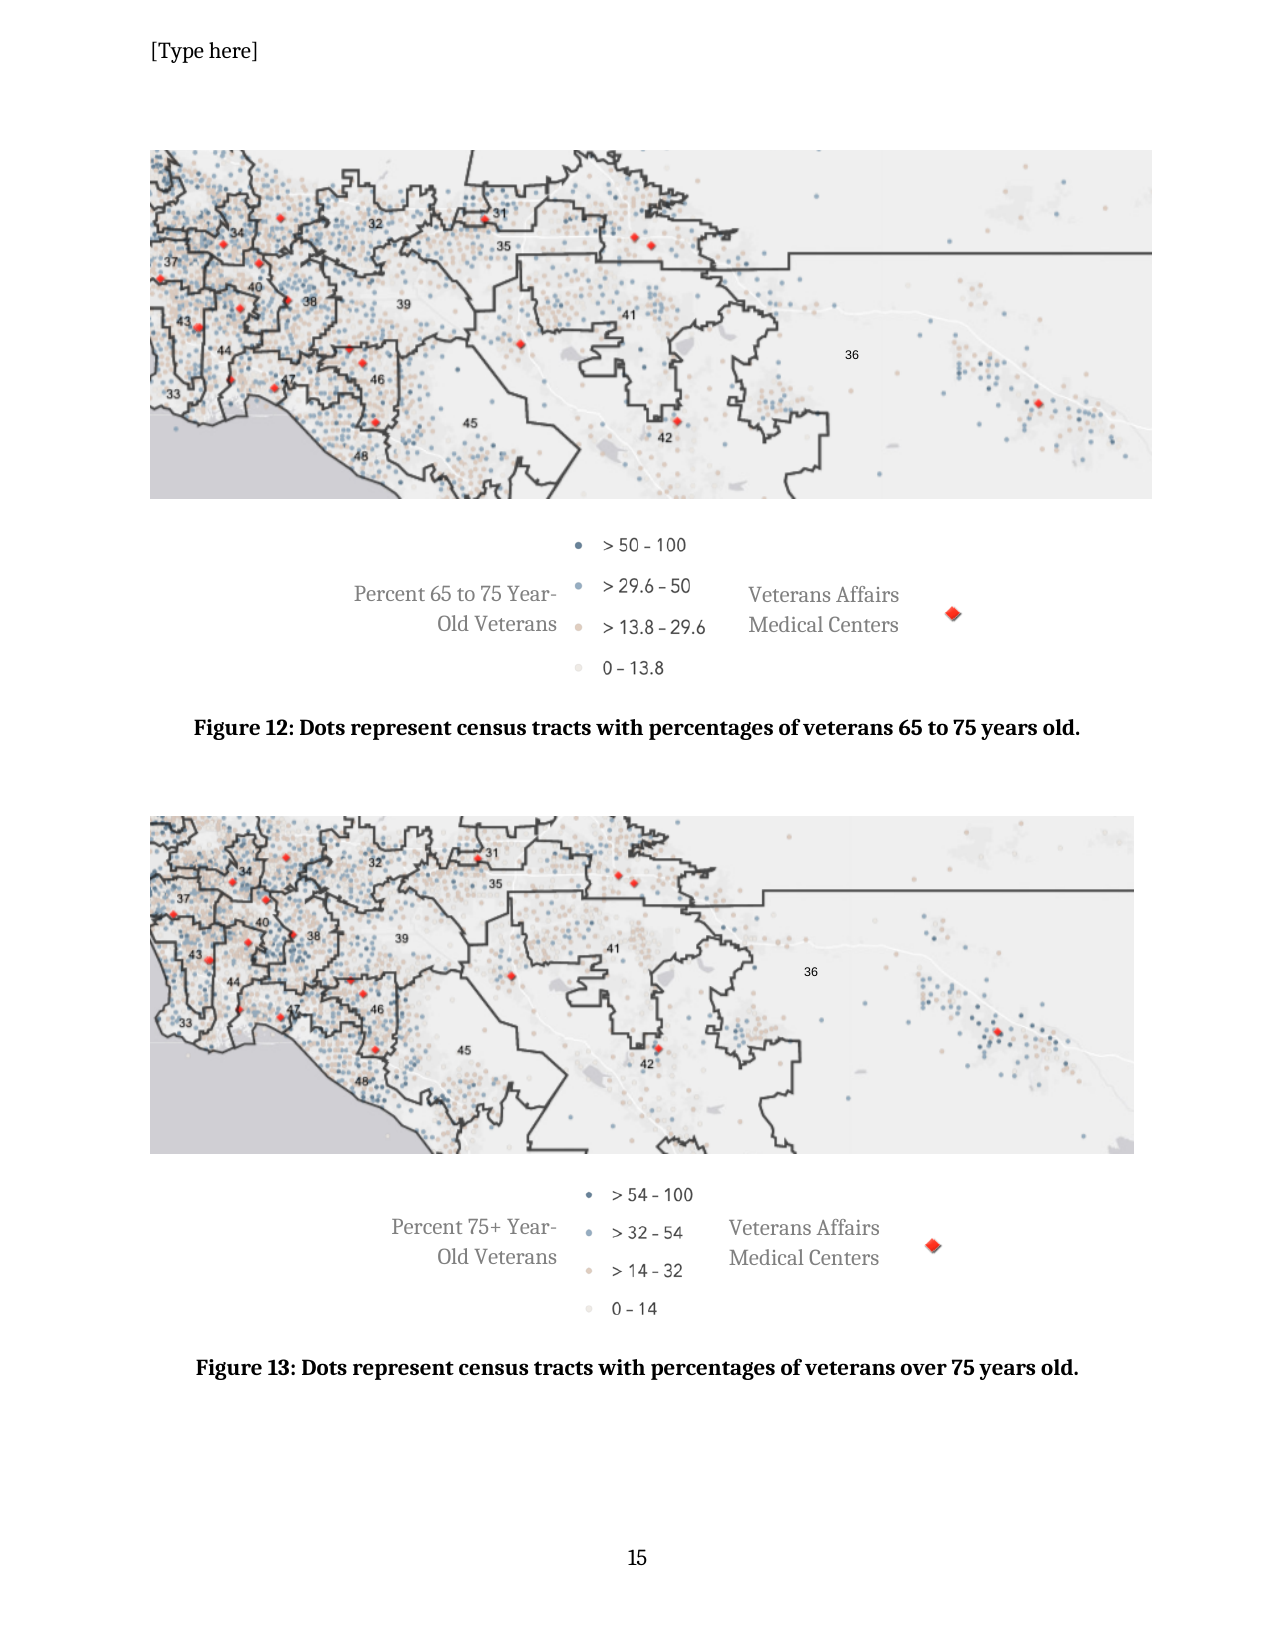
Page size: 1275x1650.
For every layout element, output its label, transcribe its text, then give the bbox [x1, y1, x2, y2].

text Figure 12: Dots represent census tracts with percentages of veterans 65 to 75 years old. [150, 714, 1125, 741]
picture [931, 593, 979, 633]
picture [564, 521, 711, 692]
picture [573, 1176, 702, 1332]
picture [150, 816, 1134, 1154]
picture [911, 1225, 959, 1265]
picture [150, 150, 1152, 499]
text Figure 13: Dots represent census tracts with percentages of veterans over 75 years old. [150, 1354, 1125, 1381]
